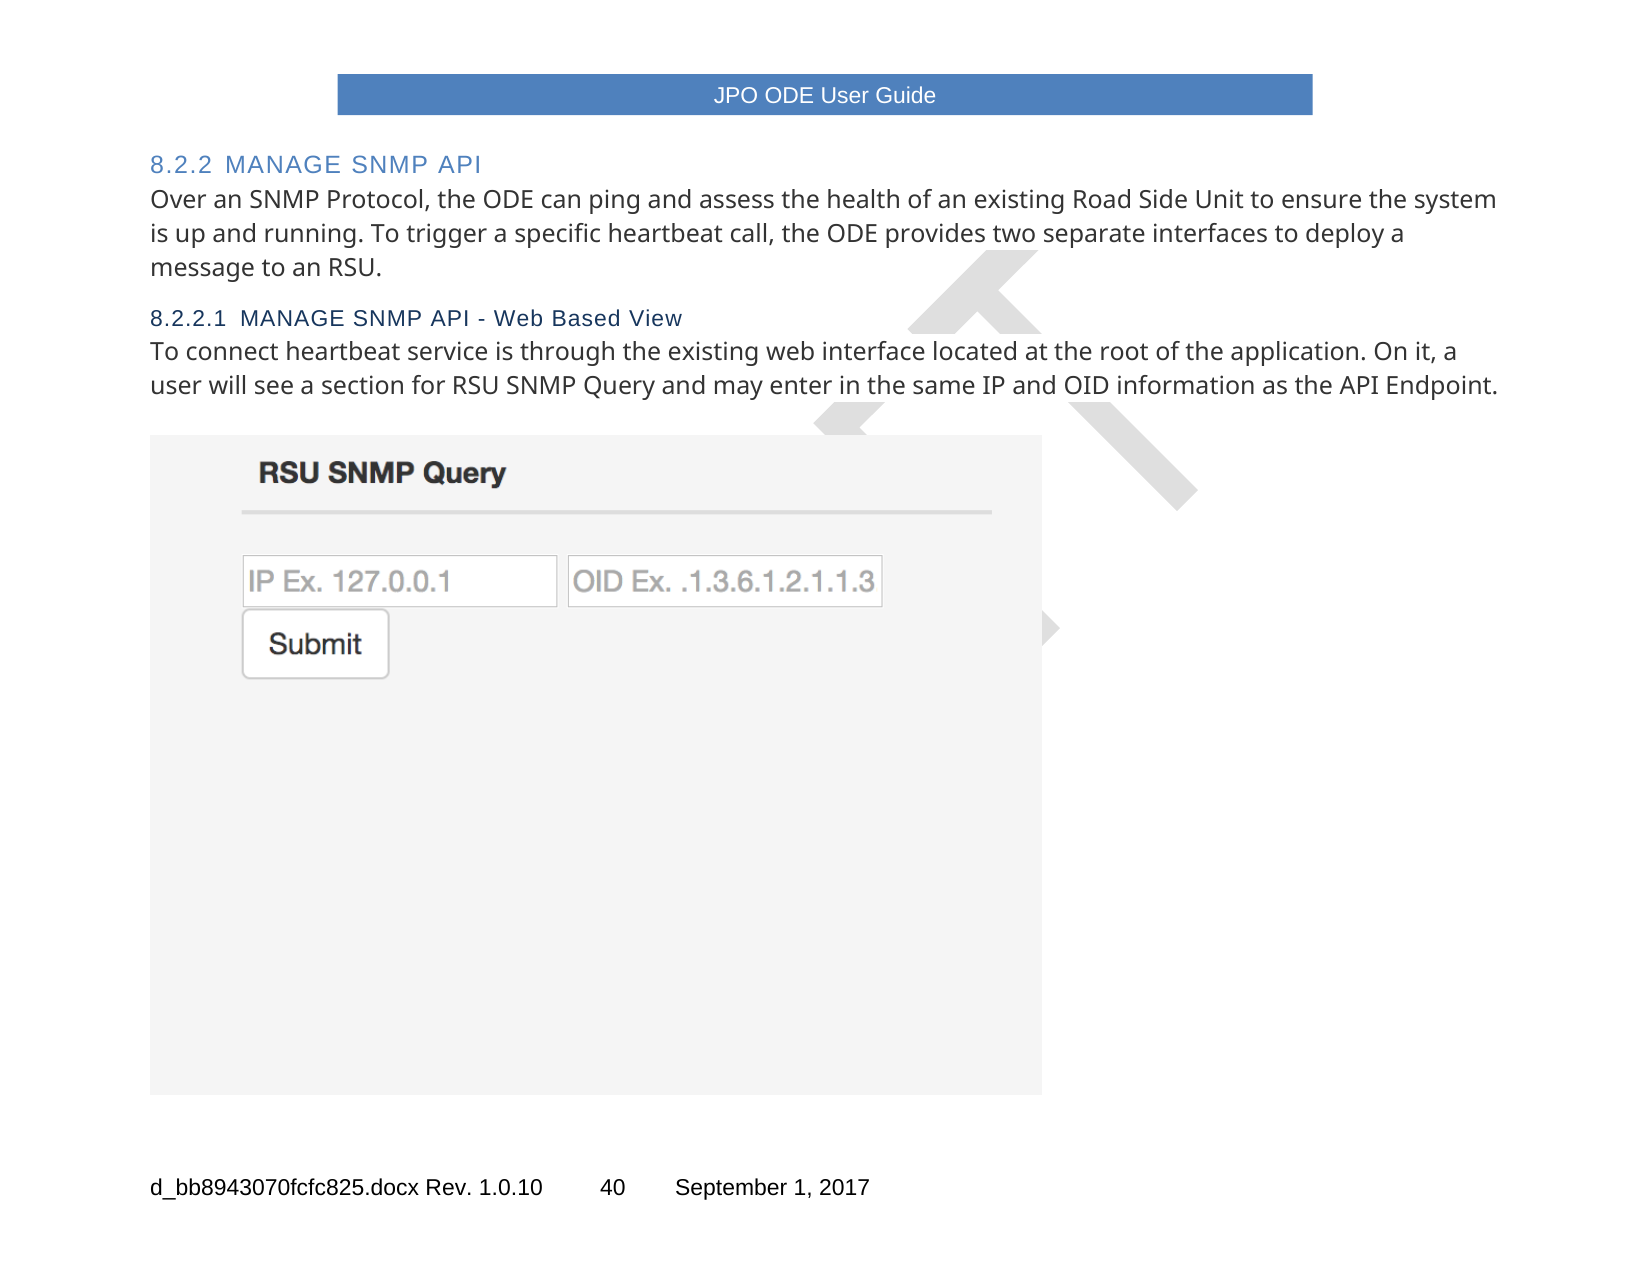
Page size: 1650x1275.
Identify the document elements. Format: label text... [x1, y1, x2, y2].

text Over an SNMP Protocol, the ODE can ping and assess the health of an existing Road Side Unit to ensure the system is up and running. To trigger a specific heartbeat call, the ODE provides two separate interfaces to deploy a message to an RSU. [382, 182, 1500, 284]
subtitle MANAGE SNMP API - Web Based View [150, 304, 1500, 331]
subtitle MANAGE SNMP API [150, 150, 1500, 179]
text To connect heartbeat service is through the existing web interface located at the root of the application. On it, a user will see a section for RSU SNMP Query and may enter in the same IP and OID information as the API Endpoint. [150, 333, 1500, 402]
picture [150, 435, 1042, 1095]
